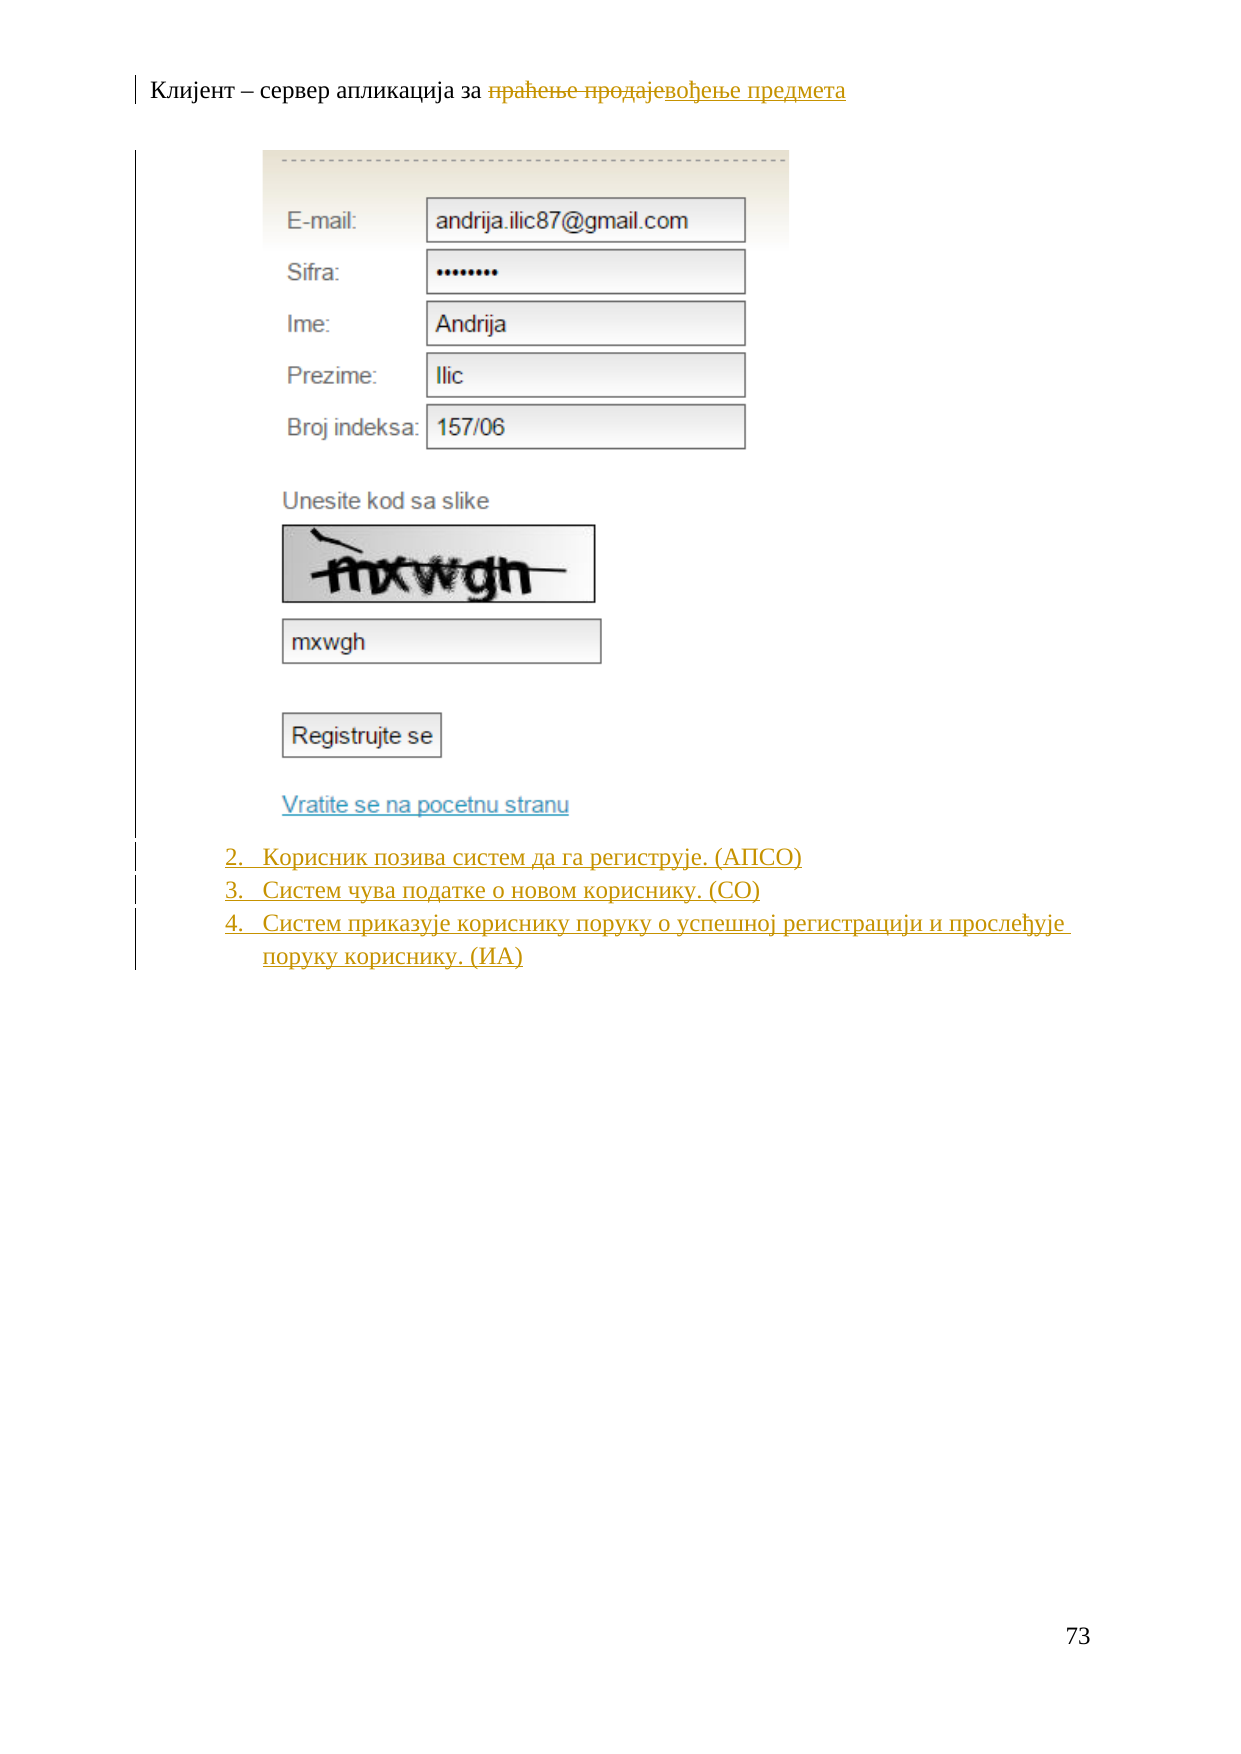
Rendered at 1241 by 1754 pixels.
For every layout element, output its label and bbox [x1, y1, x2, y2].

picture [262, 150, 790, 838]
